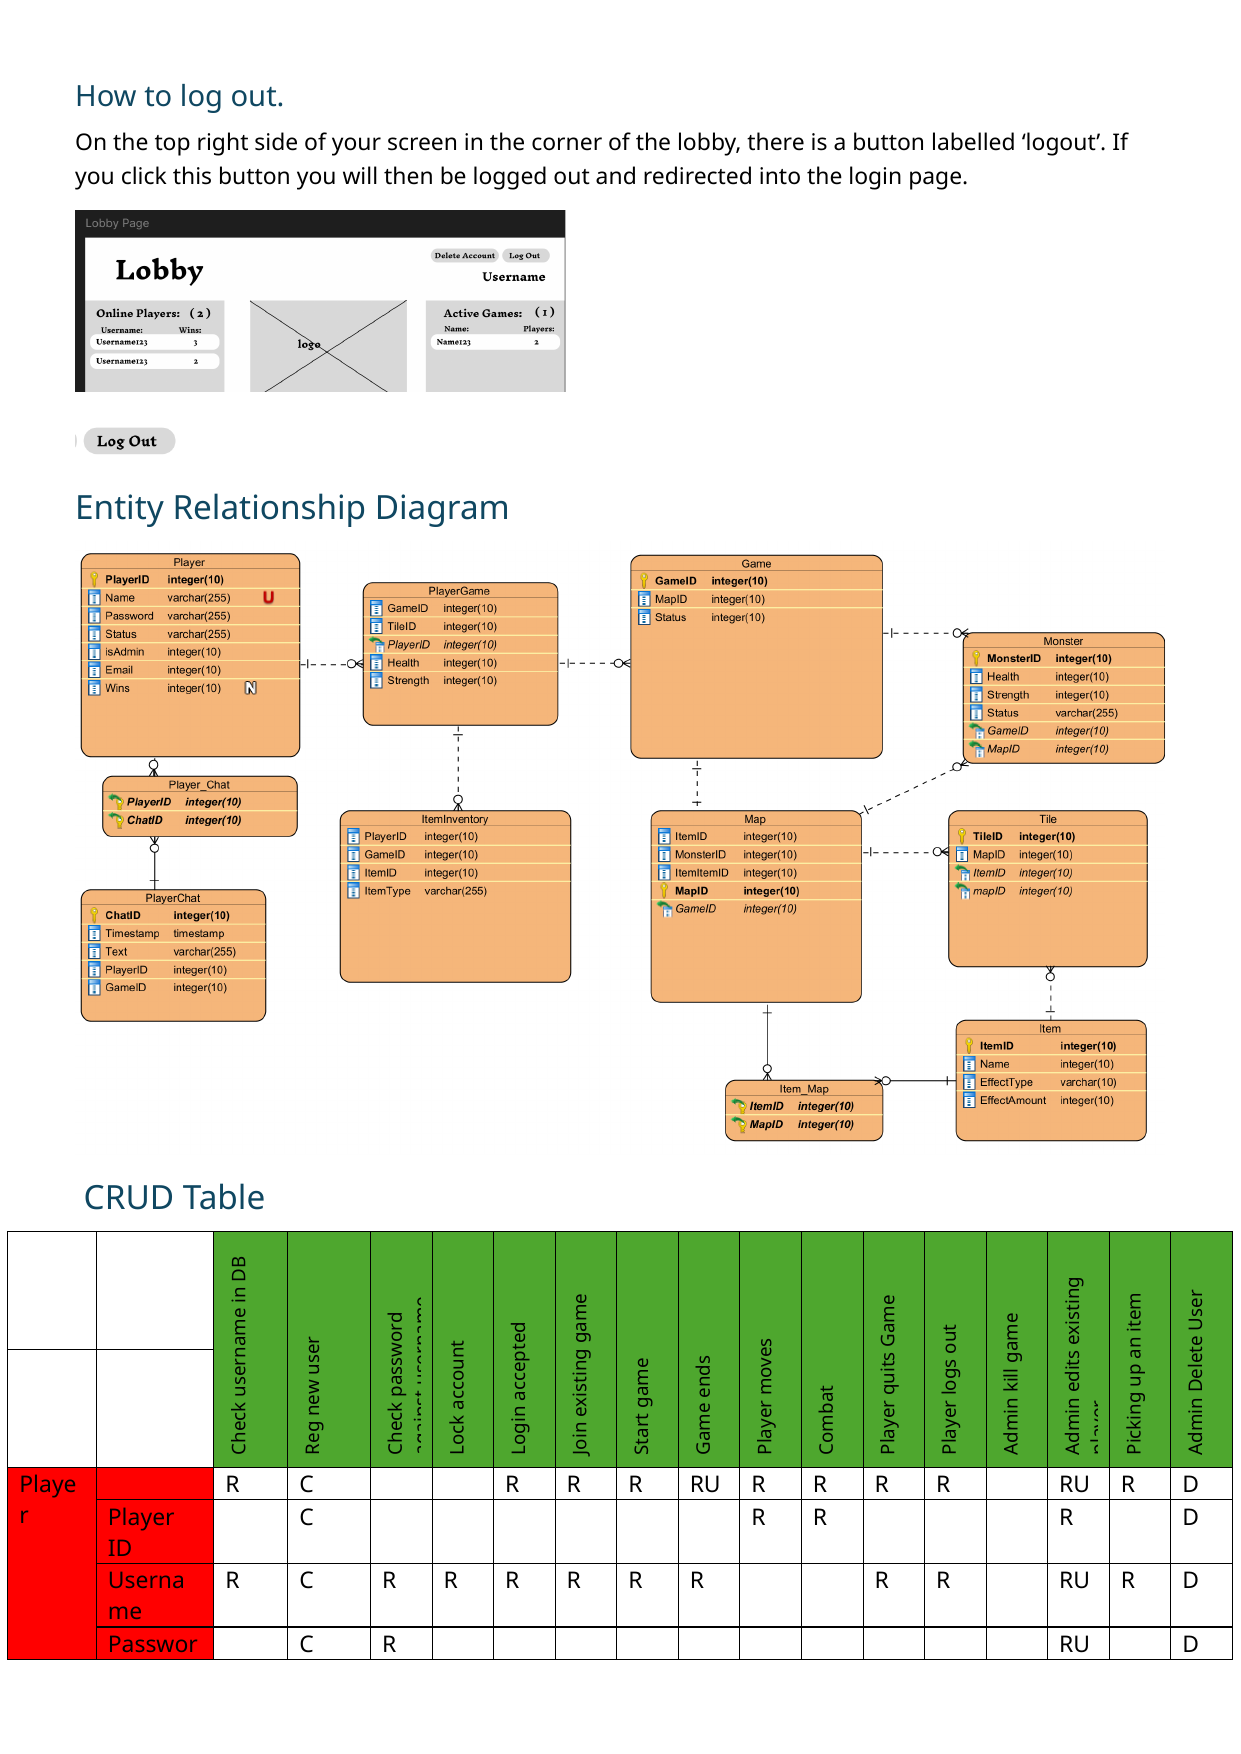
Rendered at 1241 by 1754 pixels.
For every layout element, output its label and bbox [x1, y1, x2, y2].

picture [75, 410, 180, 465]
picture [75, 541, 1166, 1155]
picture [75, 210, 566, 392]
